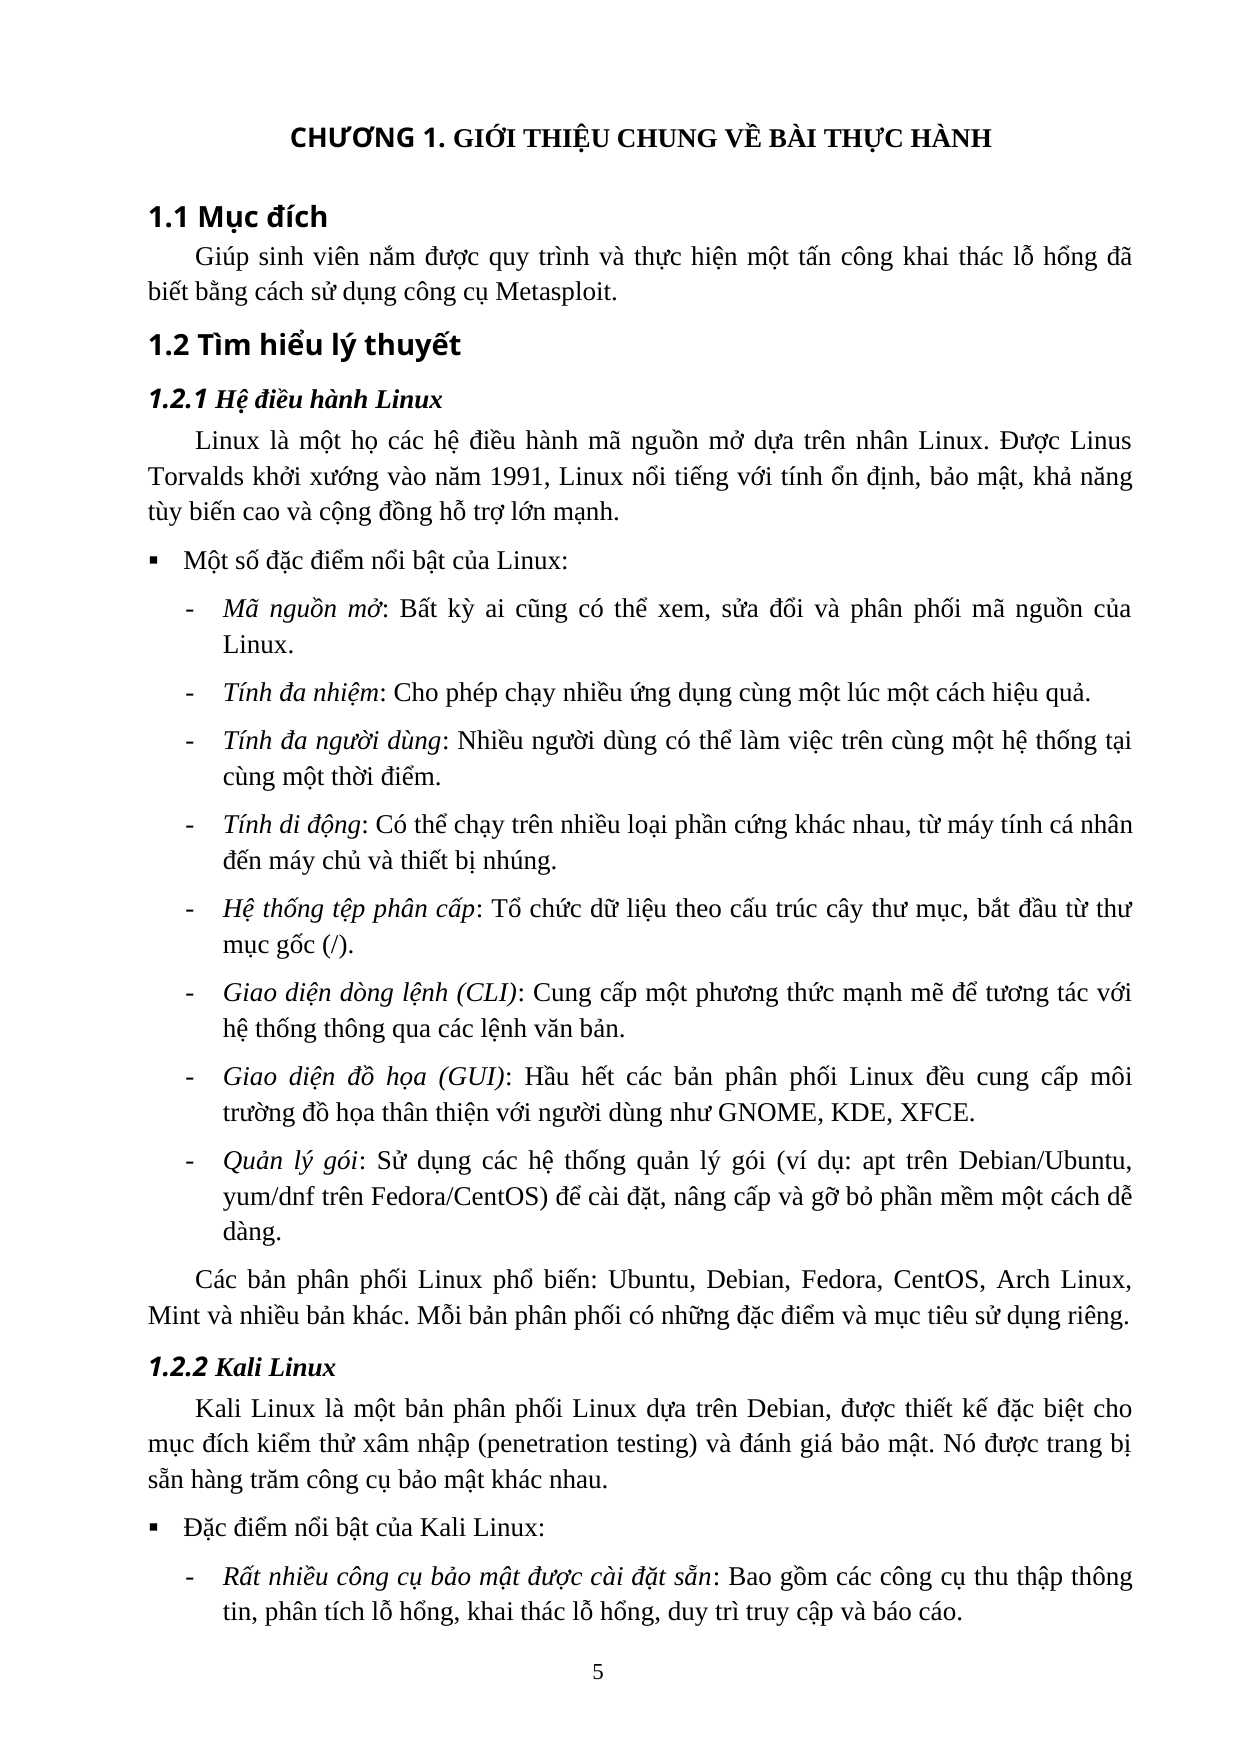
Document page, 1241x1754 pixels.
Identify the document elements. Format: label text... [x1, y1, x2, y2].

list Quản lý gói: Sử dụng các hệ thống quản lý gói (ví dụ: apt trên Debian/Ubuntu, yum/dnf trên Fedora/CentOS) để cài đặt, nâng cấp và gỡ bỏ phần mềm một cách dễ dàng. [185, 1144, 1134, 1247]
text Linux là một họ các hệ điều hành mã nguồn mở dựa trên nhân Linux. Được Linus Torvalds khởi xướng vào năm 1991, Linux nổi tiếng với tính ổn định, bảo mật, khả năng tùy biến cao và cộng đồng hỗ trợ lớn mạnh. [148, 424, 1134, 527]
text GIỚI THIỆU CHUNG VỀ BÀI THỰC HÀNH [148, 118, 1134, 155]
list Giao diện đồ họa (GUI): Hầu hết các bản phân phối Linux đều cung cấp môi trường đồ họa thân thiện với người dùng như GNOME, KDE, XFCE. [185, 1060, 1134, 1127]
list Giao diện dòng lệnh (CLI): Cung cấp một phương thức mạnh mẽ để tương tác với hệ thống thông qua các lệnh văn bản. [185, 976, 1134, 1043]
list Tính đa người dùng: Nhiều người dùng có thể làm việc trên cùng một hệ thống tại cùng một thời điểm. [185, 724, 1134, 791]
text Hệ điều hành Linux [148, 380, 1134, 417]
text Kali Linux [148, 1348, 1134, 1384]
list Hệ thống tệp phân cấp: Tổ chức dữ liệu theo cấu trúc cây thư mục, bắt đầu từ thư mục gốc (/). [185, 892, 1134, 959]
list Tính đa nhiệm: Cho phép chạy nhiều ứng dụng cùng một lúc một cách hiệu quả. [185, 676, 1134, 707]
list Mã nguồn mở: Bất kỳ ai cũng có thể xem, sửa đổi và phân phối mã nguồn của Linux. [185, 592, 1134, 659]
text Một số đặc điểm nổi bật của Linux: [148, 544, 1134, 575]
text Các bản phân phối Linux phổ biến: Ubuntu, Debian, Fedora, CentOS, Arch Linux, Mint và nhiều bản khác. Mỗi bản phân phối có những đặc điểm và mục tiêu sử dụng riêng. [148, 1264, 1134, 1331]
text Mục đích [148, 196, 1134, 236]
text Kali Linux là một bản phân phối Linux dựa trên Debian, được thiết kế đặc biệt cho mục đích kiểm thử xâm nhập (penetration testing) và đánh giá bảo mật. Nó được trang bị sẵn hàng trăm công cụ bảo mật khác nhau. [148, 1392, 1134, 1494]
list Tính di động: Có thể chạy trên nhiều loại phần cứng khác nhau, từ máy tính cá nhân đến máy chủ và thiết bị nhúng. [185, 808, 1134, 875]
text Giúp sinh viên nắm được quy trình và thực hiện một tấn công khai thác lỗ hổng đã biết bằng cách sử dụng công cụ Metasploit. [148, 240, 1134, 307]
text Đặc điểm nổi bật của Kali Linux: [148, 1511, 1134, 1543]
list Rất nhiều công cụ bảo mật được cài đặt sẵn: Bao gồm các công cụ thu thập thông tin, phân tích lỗ hổng, khai thác lỗ hổng, duy trì truy cập và báo cáo. [185, 1560, 1134, 1627]
text Tìm hiểu lý thuyết [148, 324, 1134, 363]
